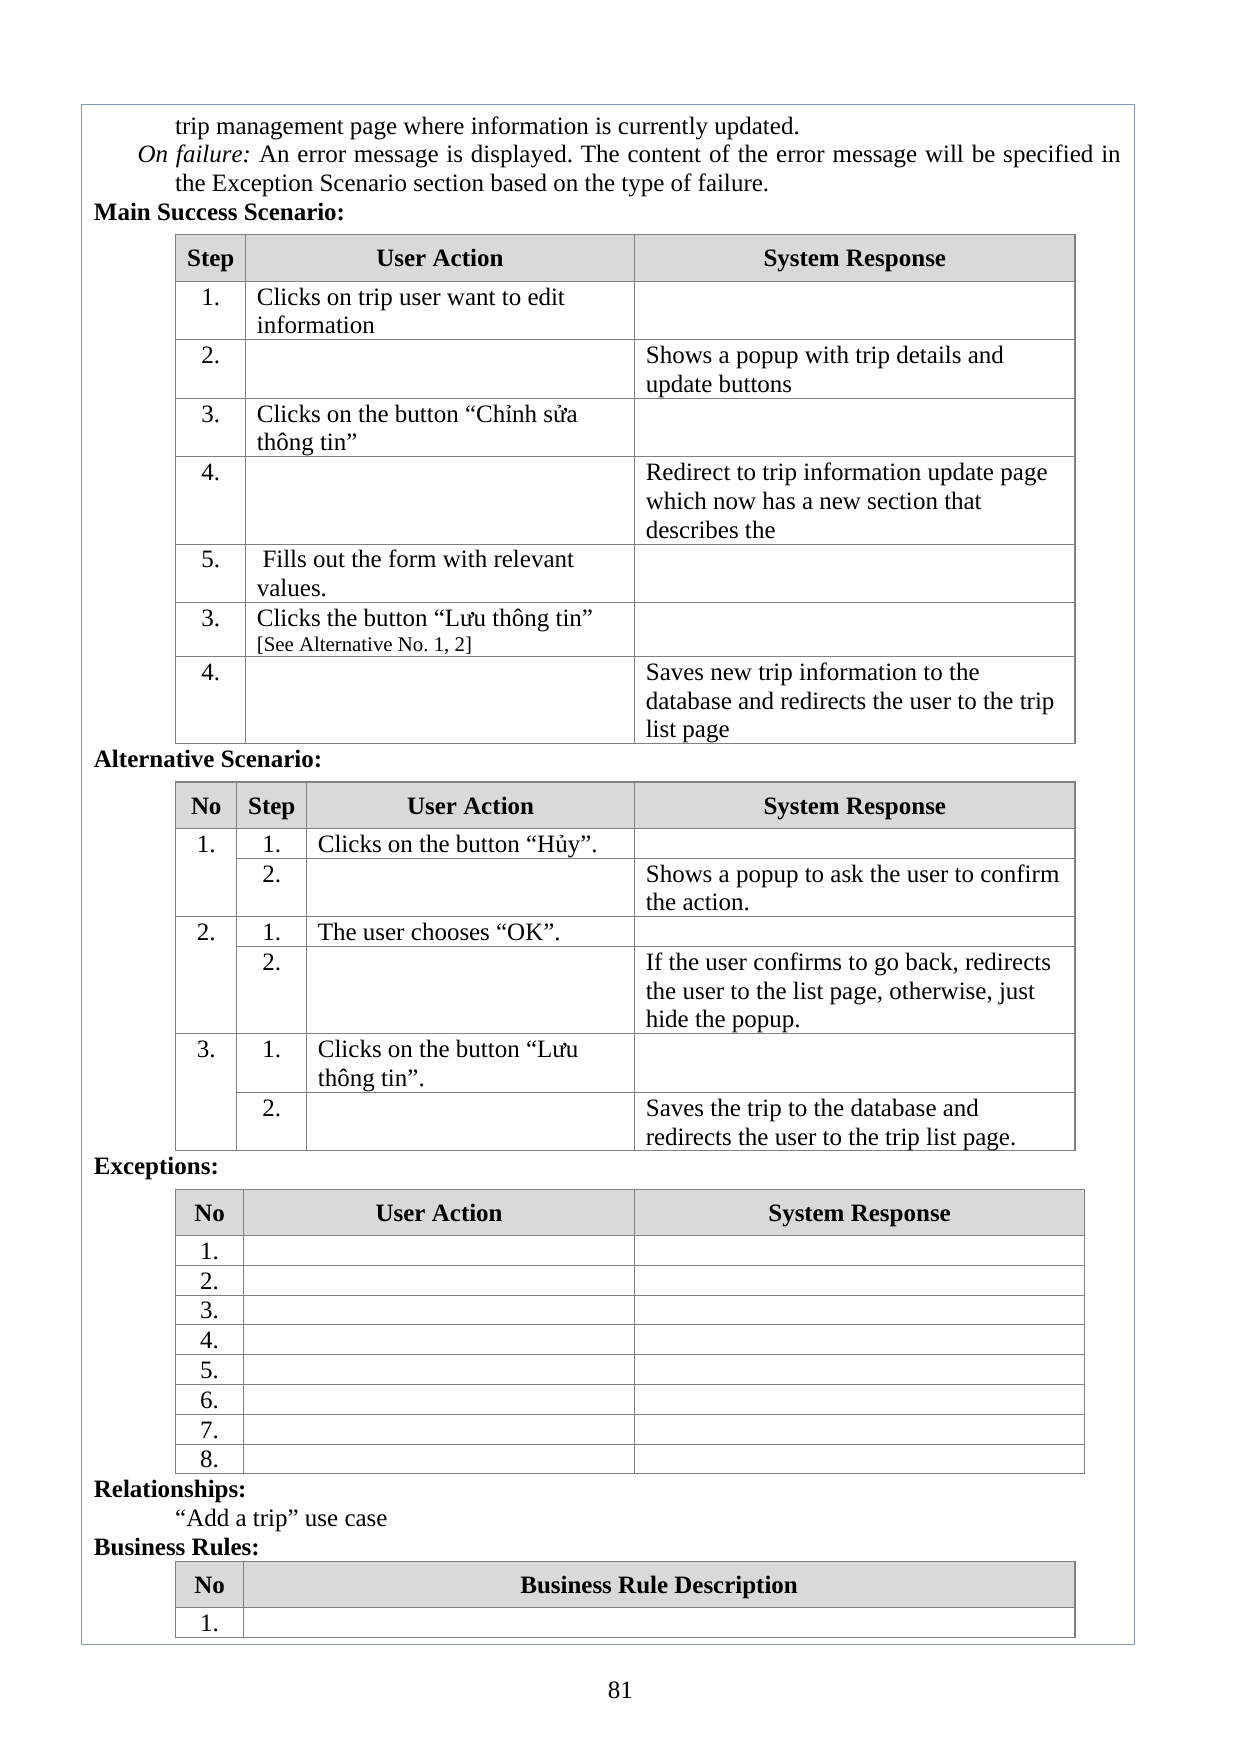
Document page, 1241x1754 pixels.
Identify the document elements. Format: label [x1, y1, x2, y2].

table_cell [82, 105, 1134, 1644]
